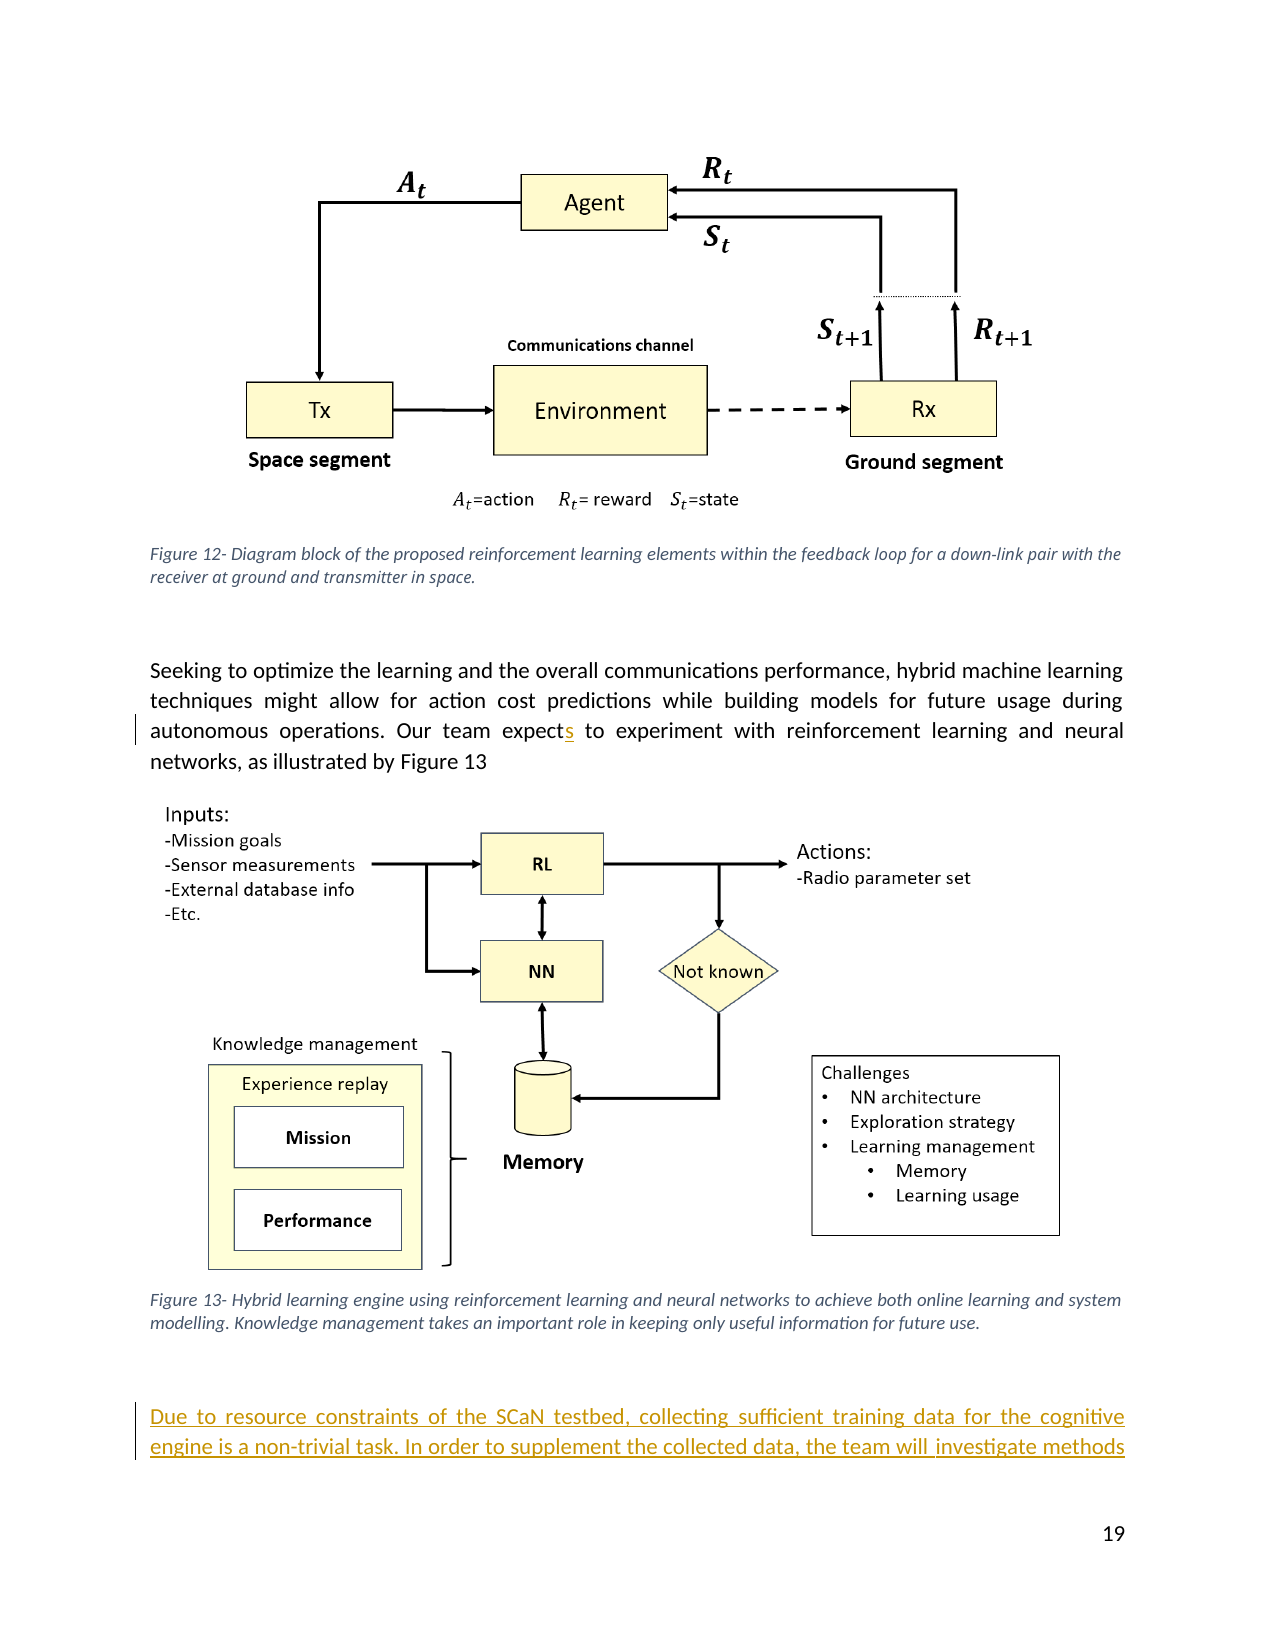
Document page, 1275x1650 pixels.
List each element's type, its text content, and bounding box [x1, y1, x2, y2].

picture [150, 793, 1060, 1270]
text Seeking to optimize the learning and the overall communications performance, hybrid machine learning techniques might allow for action cost predictions while building models for future usage during autonomous operations. Our team expect to experiment with reinforcement learning and neural networks, as illustrated by Figure 13 [150, 656, 1125, 775]
picture [234, 150, 1041, 524]
